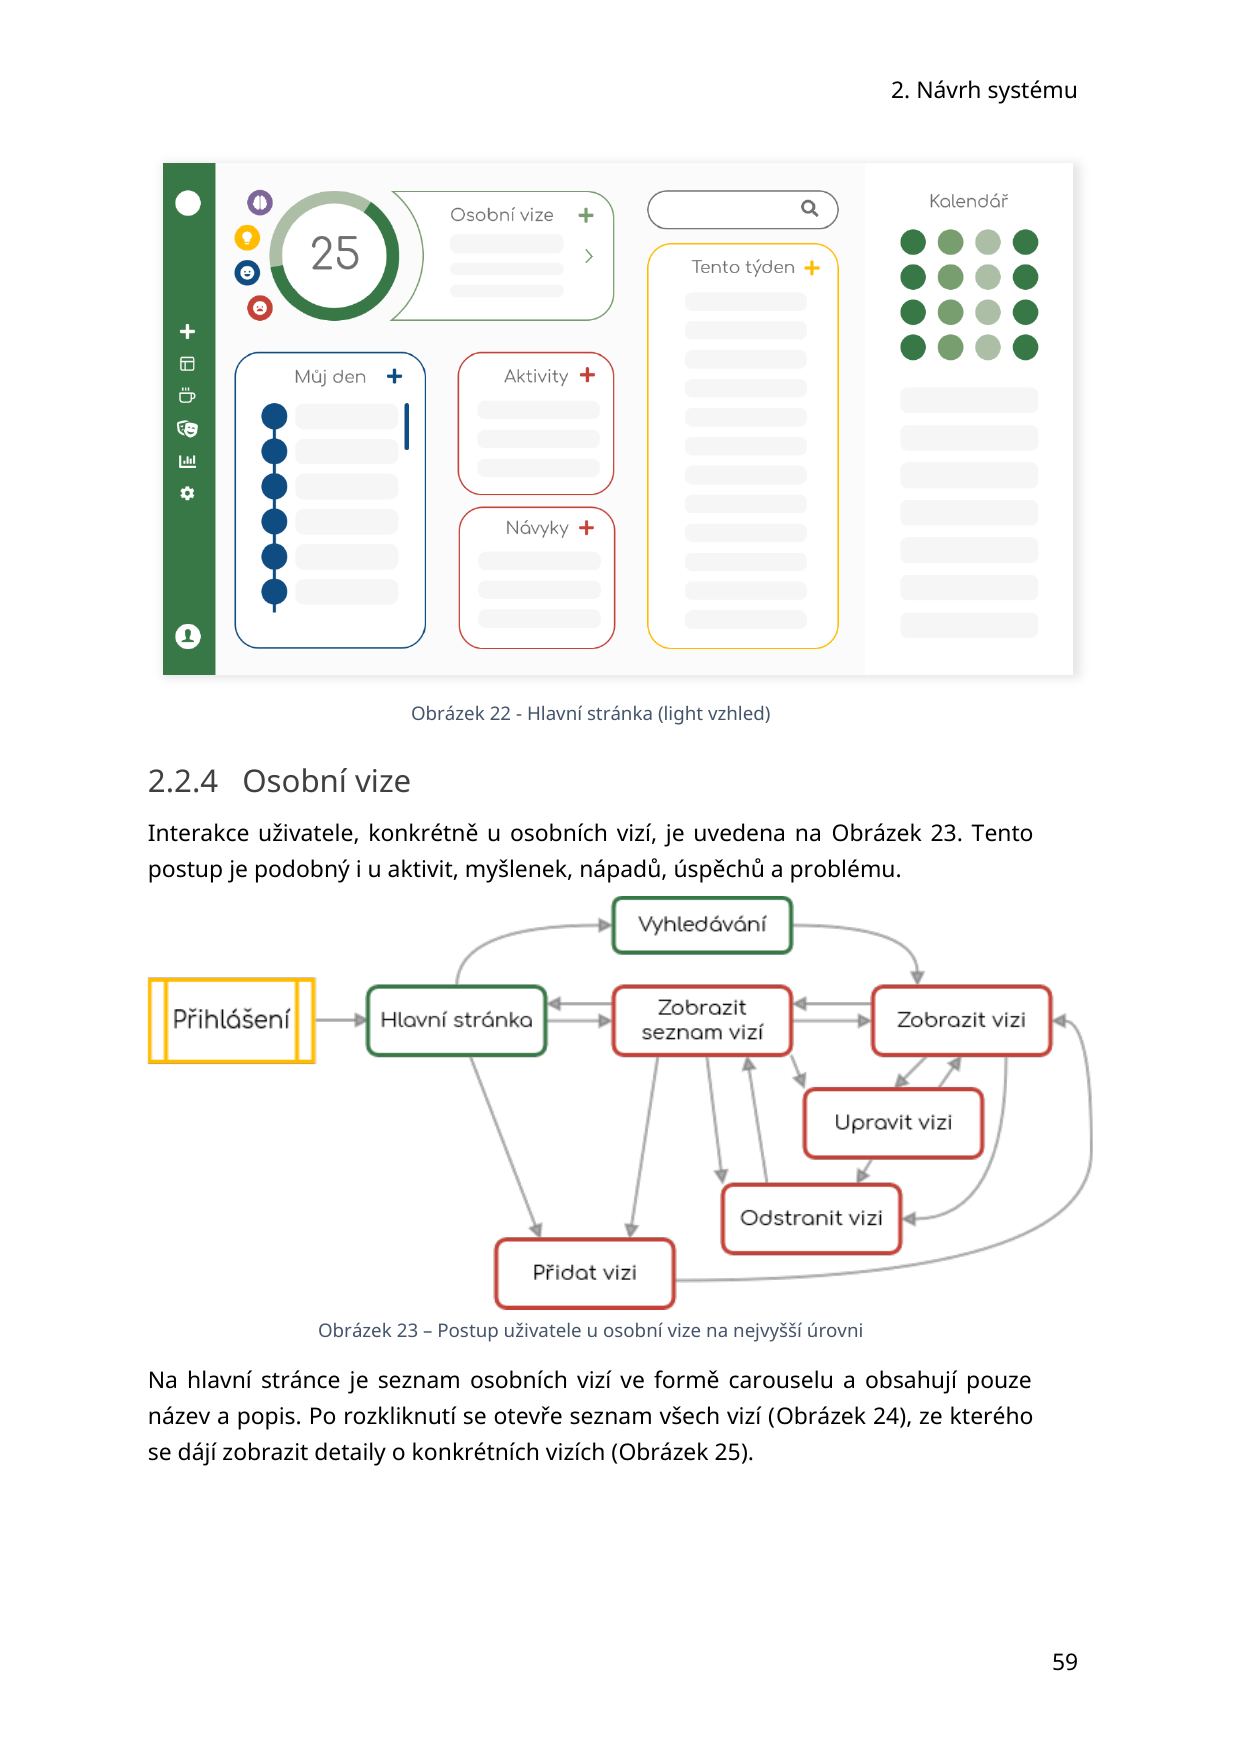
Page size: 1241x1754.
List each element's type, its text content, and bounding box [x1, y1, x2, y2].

picture [163, 163, 1073, 675]
text Interakce uživatele, konkrétně u osobních vizí, je uvedena na Obrázek 23. Tento postup je podobný i u aktivit, myšlenek, nápadů, úspěchů a problému. [148, 817, 1033, 884]
text Na hlavní stránce je seznam osobních vizí ve formě carouselu a obsahují pouze název a popis. Po rozkliknutí se otevře seznam všech vizí (Obrázek 24), ze kterého se dájí zobrazit detaily o konkrétních vizích (Obrázek 25). [148, 1364, 1033, 1467]
picture [147, 896, 1093, 1310]
subtitle Osobní vize [148, 759, 1033, 802]
